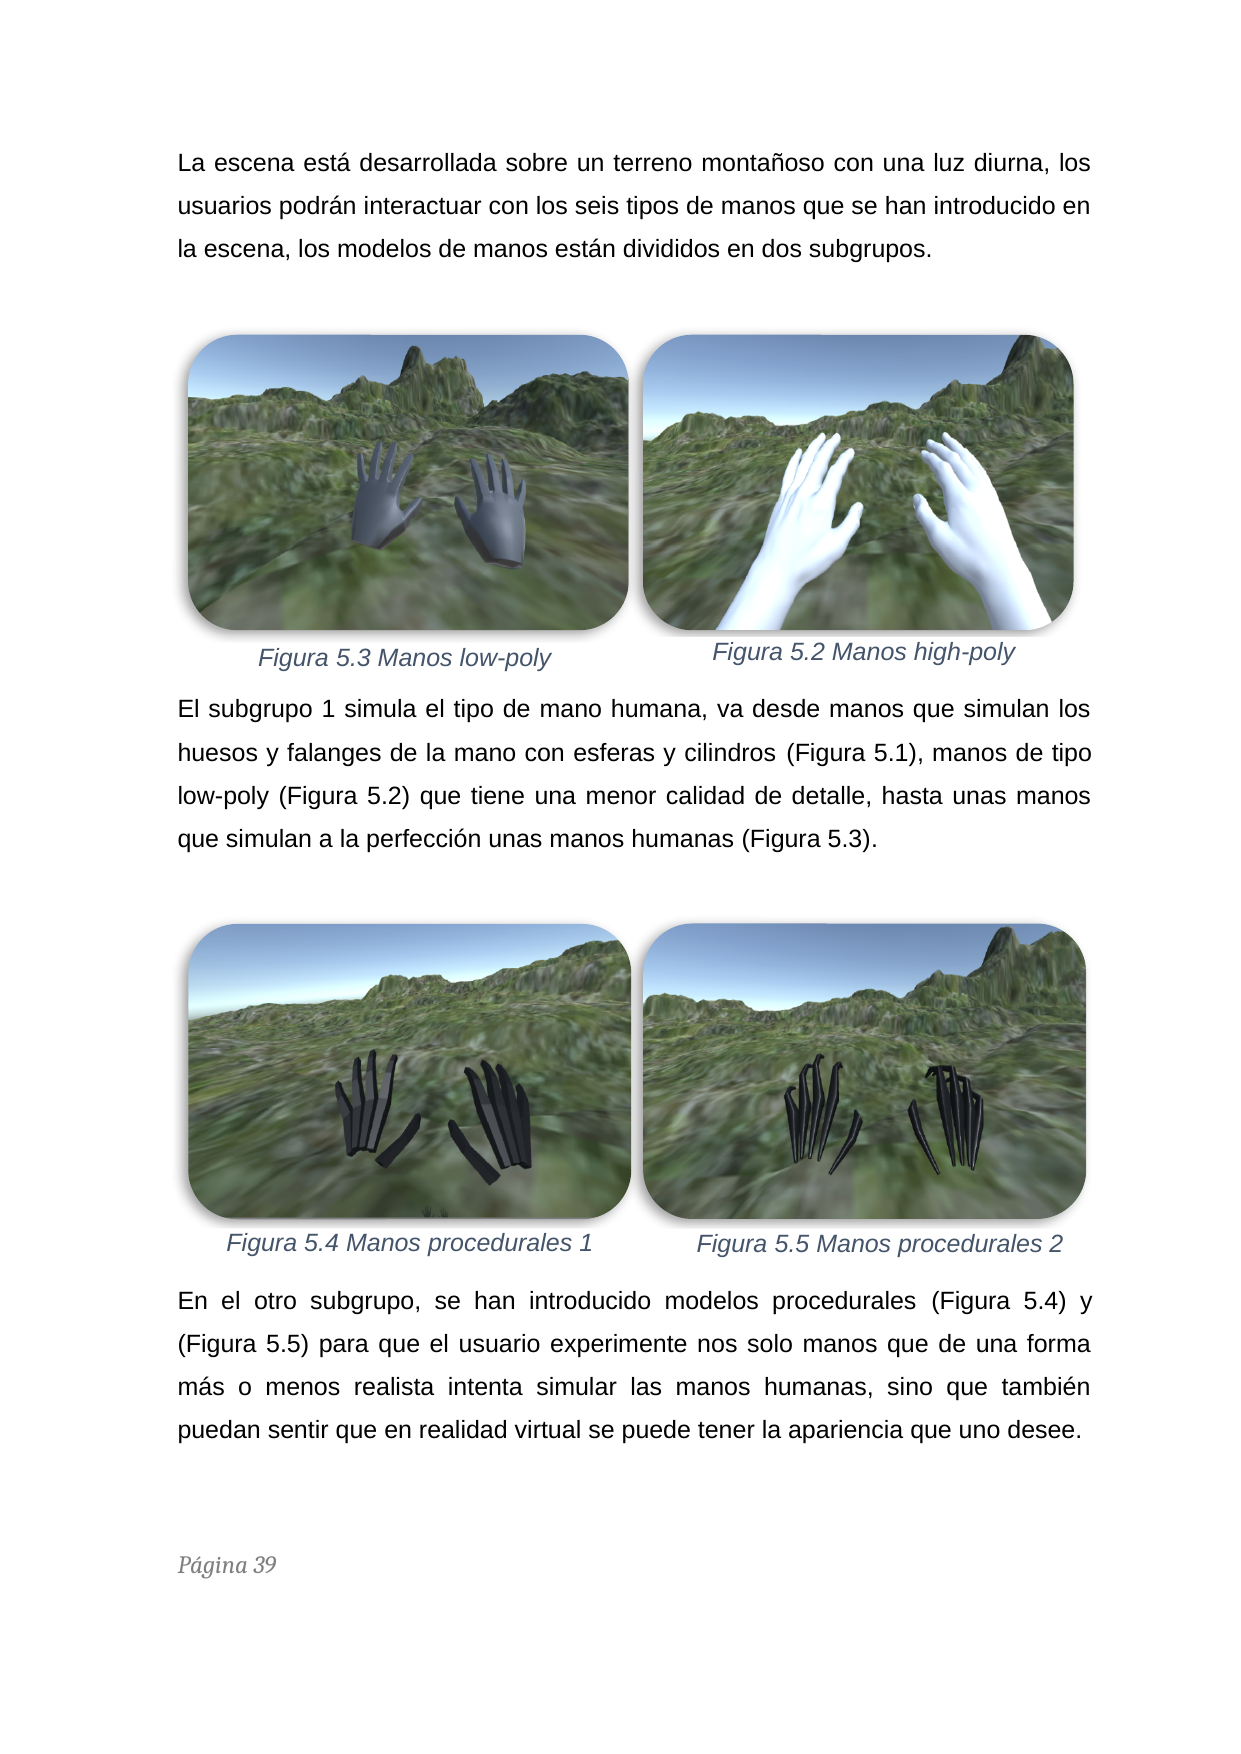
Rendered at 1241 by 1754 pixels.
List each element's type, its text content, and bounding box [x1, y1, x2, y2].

picture [643, 923, 1087, 1219]
text La escena está desarrollada sobre un terreno montañoso con una luz diurna, los usuarios podrán interactuar con los seis tipos de manos que se han introducido en la escena, los modelos de manos están divididos en dos subgrupos. [177, 148, 1092, 263]
text En el otro subgrupo, se han introducido modelos procedurales (Figura 5.4) y (Figura 5.5) para que el usuario experimente nos solo manos que de una forma más o menos realista intenta simular las manos humanas, sino que también puedan sentir que en realidad virtual se puede tener la apariencia que uno desee. [177, 1286, 1092, 1444]
picture [188, 334, 629, 631]
picture [188, 923, 632, 1220]
picture [643, 334, 1074, 631]
text El subgrupo 1 simula el tipo de mano humana, va desde manos que simulan los huesos y falanges de la mano con esferas y cilindros (Figura 5.1), manos de tipo low-poly (Figura 5.2) que tiene una menor calidad de detalle, hasta unas manos que simulan a la perfección unas manos humanas (Figura 5.3). [177, 694, 1092, 853]
